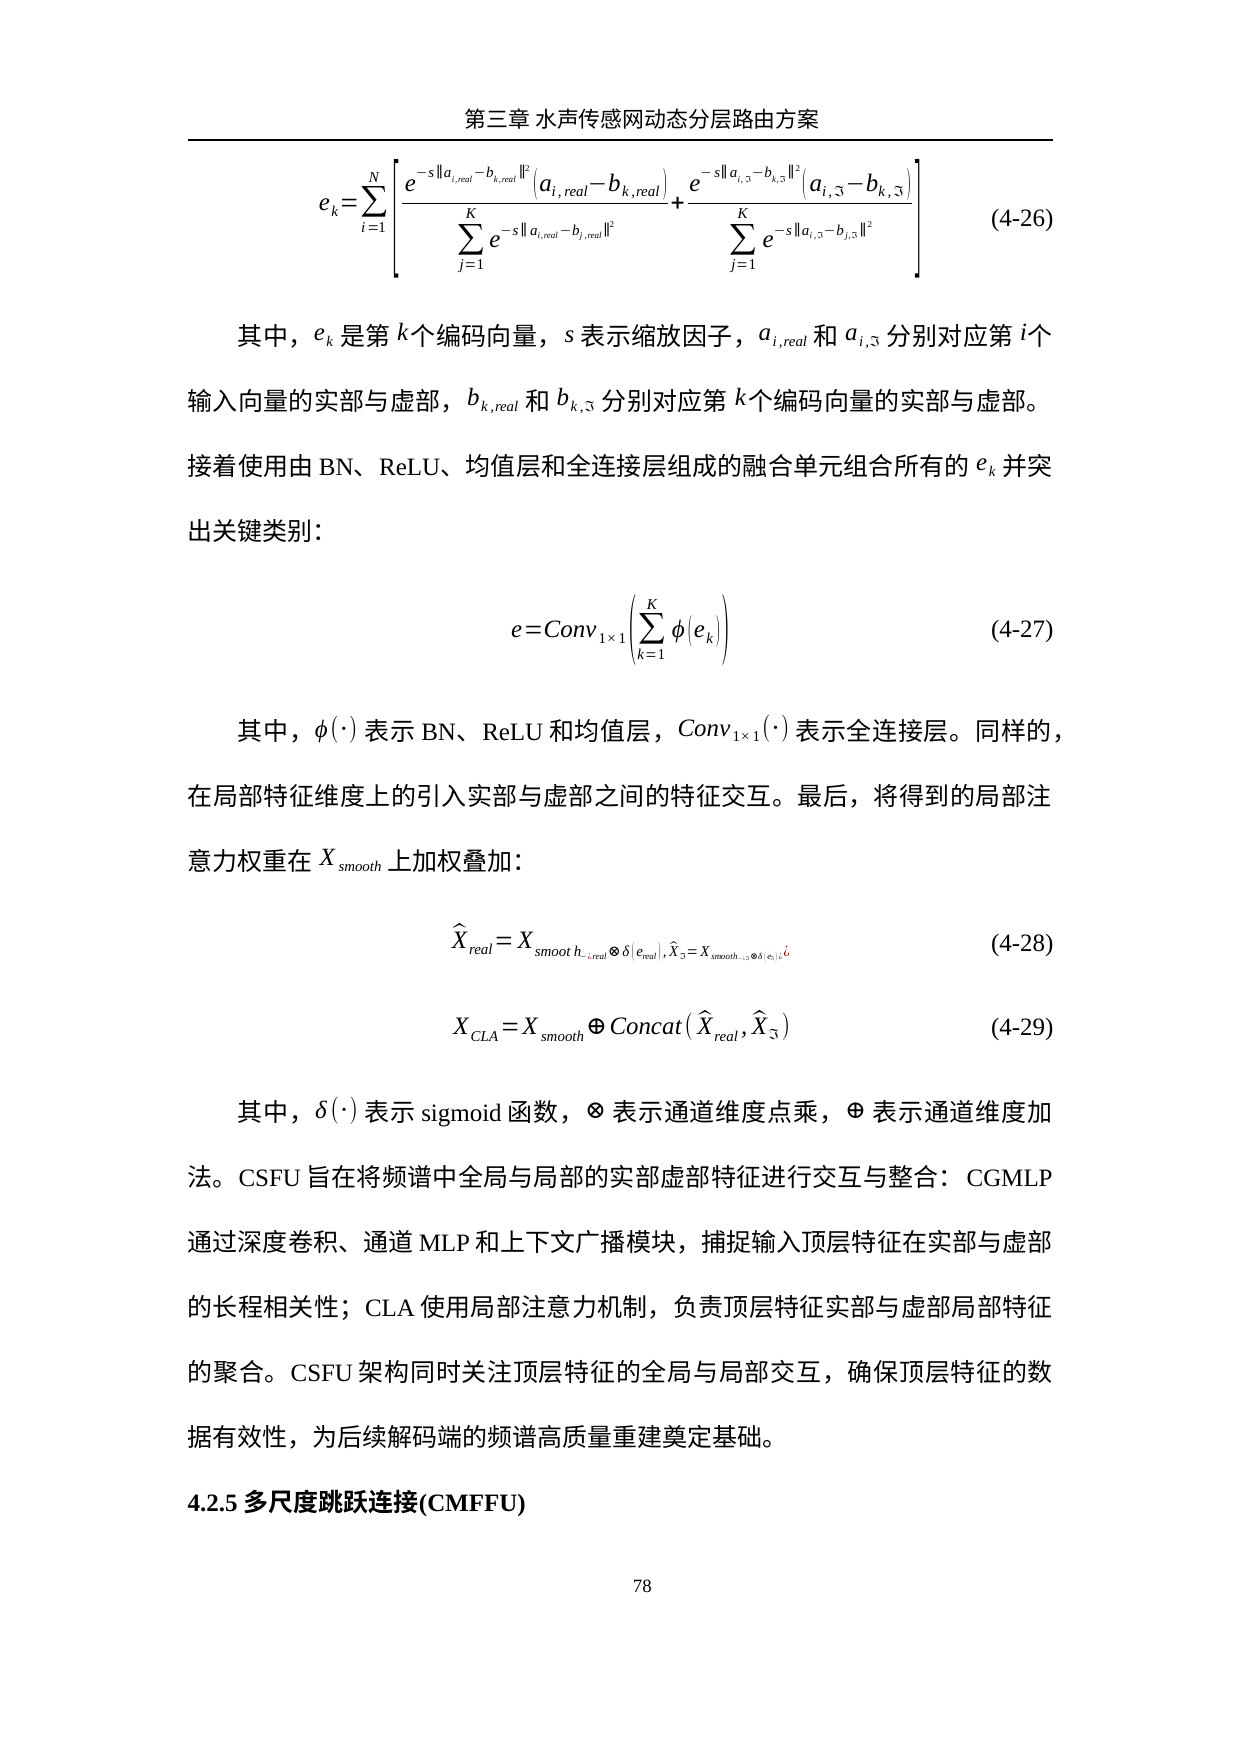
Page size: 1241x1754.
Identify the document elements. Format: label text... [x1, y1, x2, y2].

text (4-28) [187, 910, 1053, 975]
text (4-29) [187, 994, 1053, 1059]
text 其中， 表示sigmoid函数， 表示通道维度点乘， 表示通道维度加法。CSFU旨在将频谱中全局与局部的实部虚部特征进行交互与整合：CGMLP通过深度卷积、通道MLP和上下文广播模块，捕捉输入顶层特征在实部与虚部的长程相关性；CLA使用局部注意力机制，负责顶层特征实部与虚部局部特征的聚合。CSFU架构同时关注顶层特征的全局与局部交互，确保顶层特征的数据有效性，为后续解码端的频谱高质量重建奠定基础。 [187, 1078, 1053, 1468]
text 4.2.5 多尺度跳跃连接(CMFFU) [187, 1468, 1053, 1533]
text 其中， 是第 个编码向量， 表示缩放因子， 和 分别对应第 个输入向量的实部与虚部， 和 分别对应第 个编码向量的实部与虚部。接着使用由BN、ReLU、均值层和全连接层组成的融合单元组合所有的 并突出关键类别： [187, 302, 1053, 562]
text 其中， 表示BN、ReLU和均值层， 表示全连接层。同样的，在局部特征维度上的引入实部与虚部之间的特征交互。最后，将得到的局部注意力权重在 上加权叠加： [187, 697, 1053, 892]
text (4-27) [187, 580, 1053, 678]
text (4-26) [187, 153, 1053, 283]
